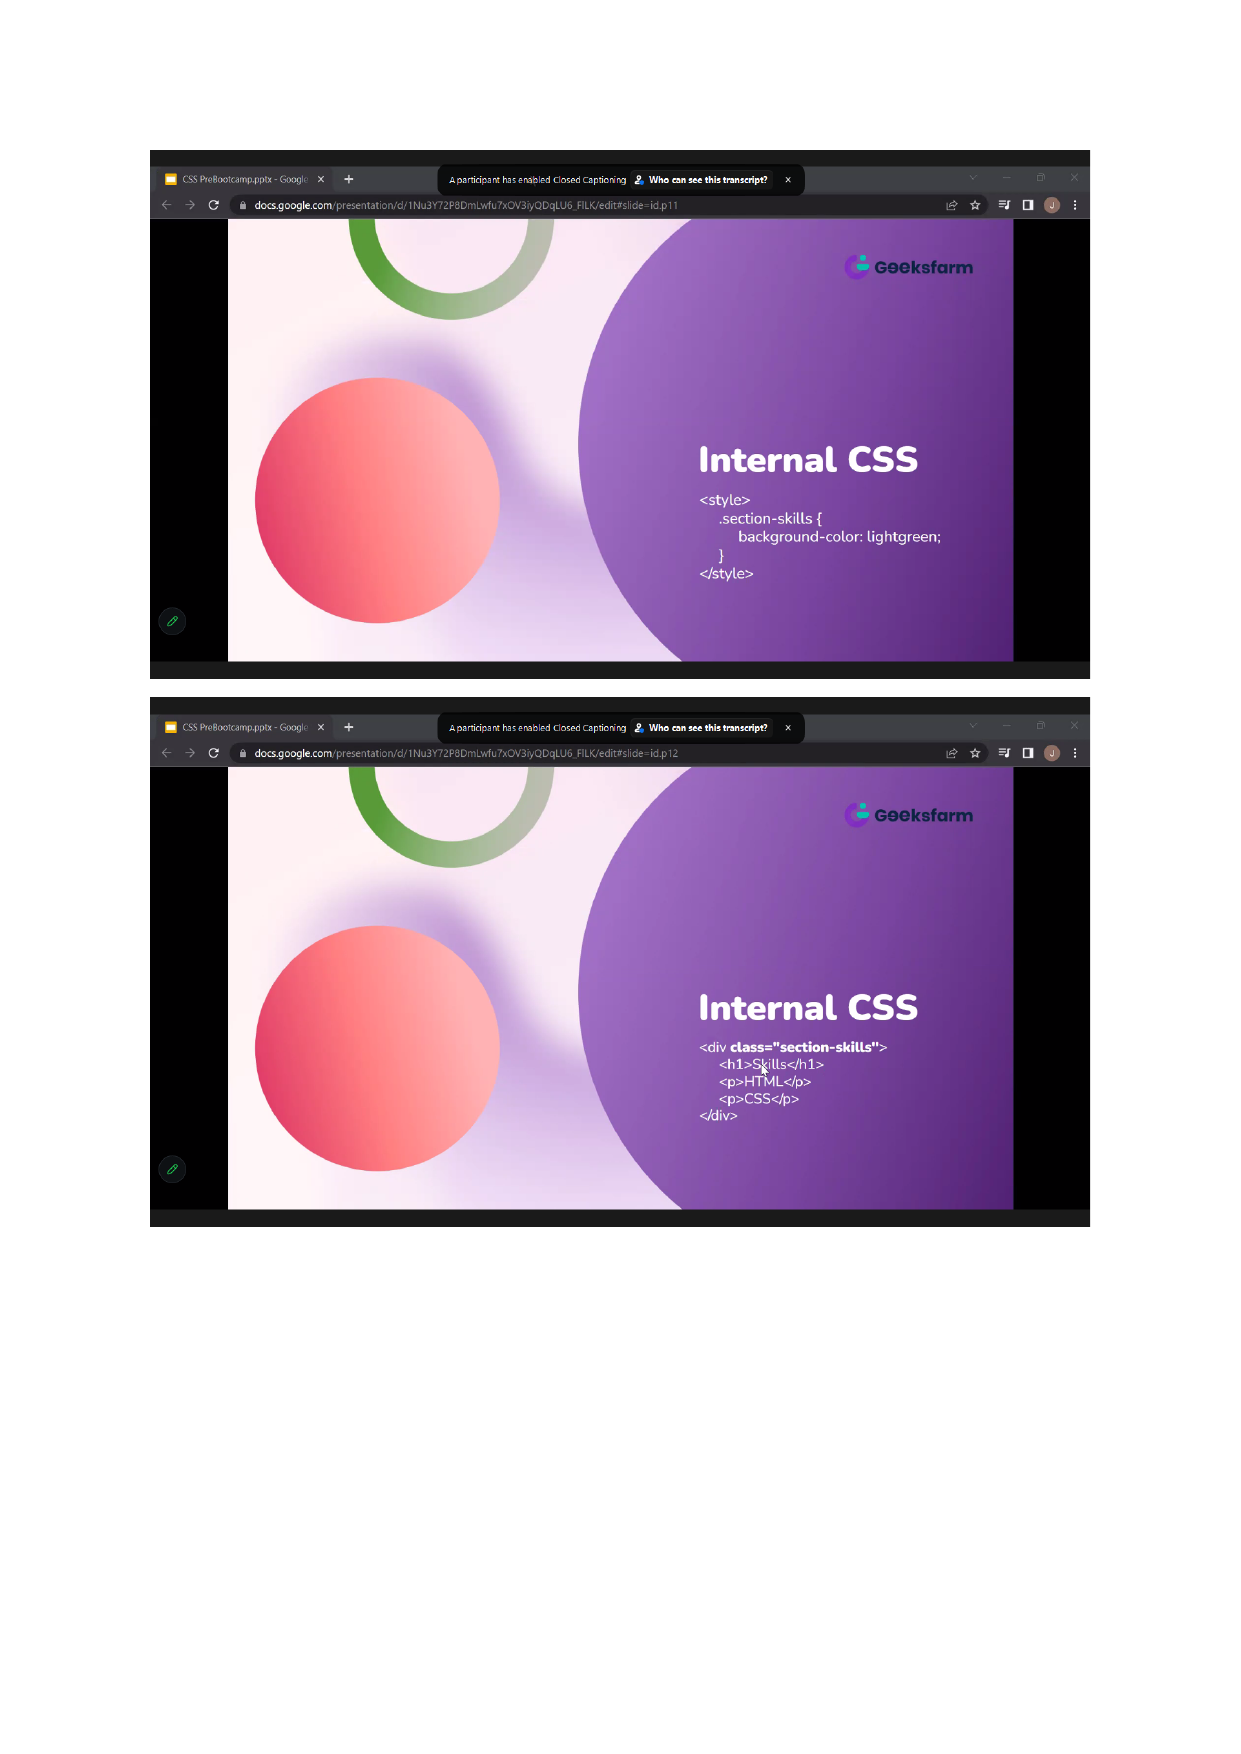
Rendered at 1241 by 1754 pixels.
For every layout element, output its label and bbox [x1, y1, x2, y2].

picture [150, 697, 1091, 1227]
picture [150, 150, 1091, 679]
